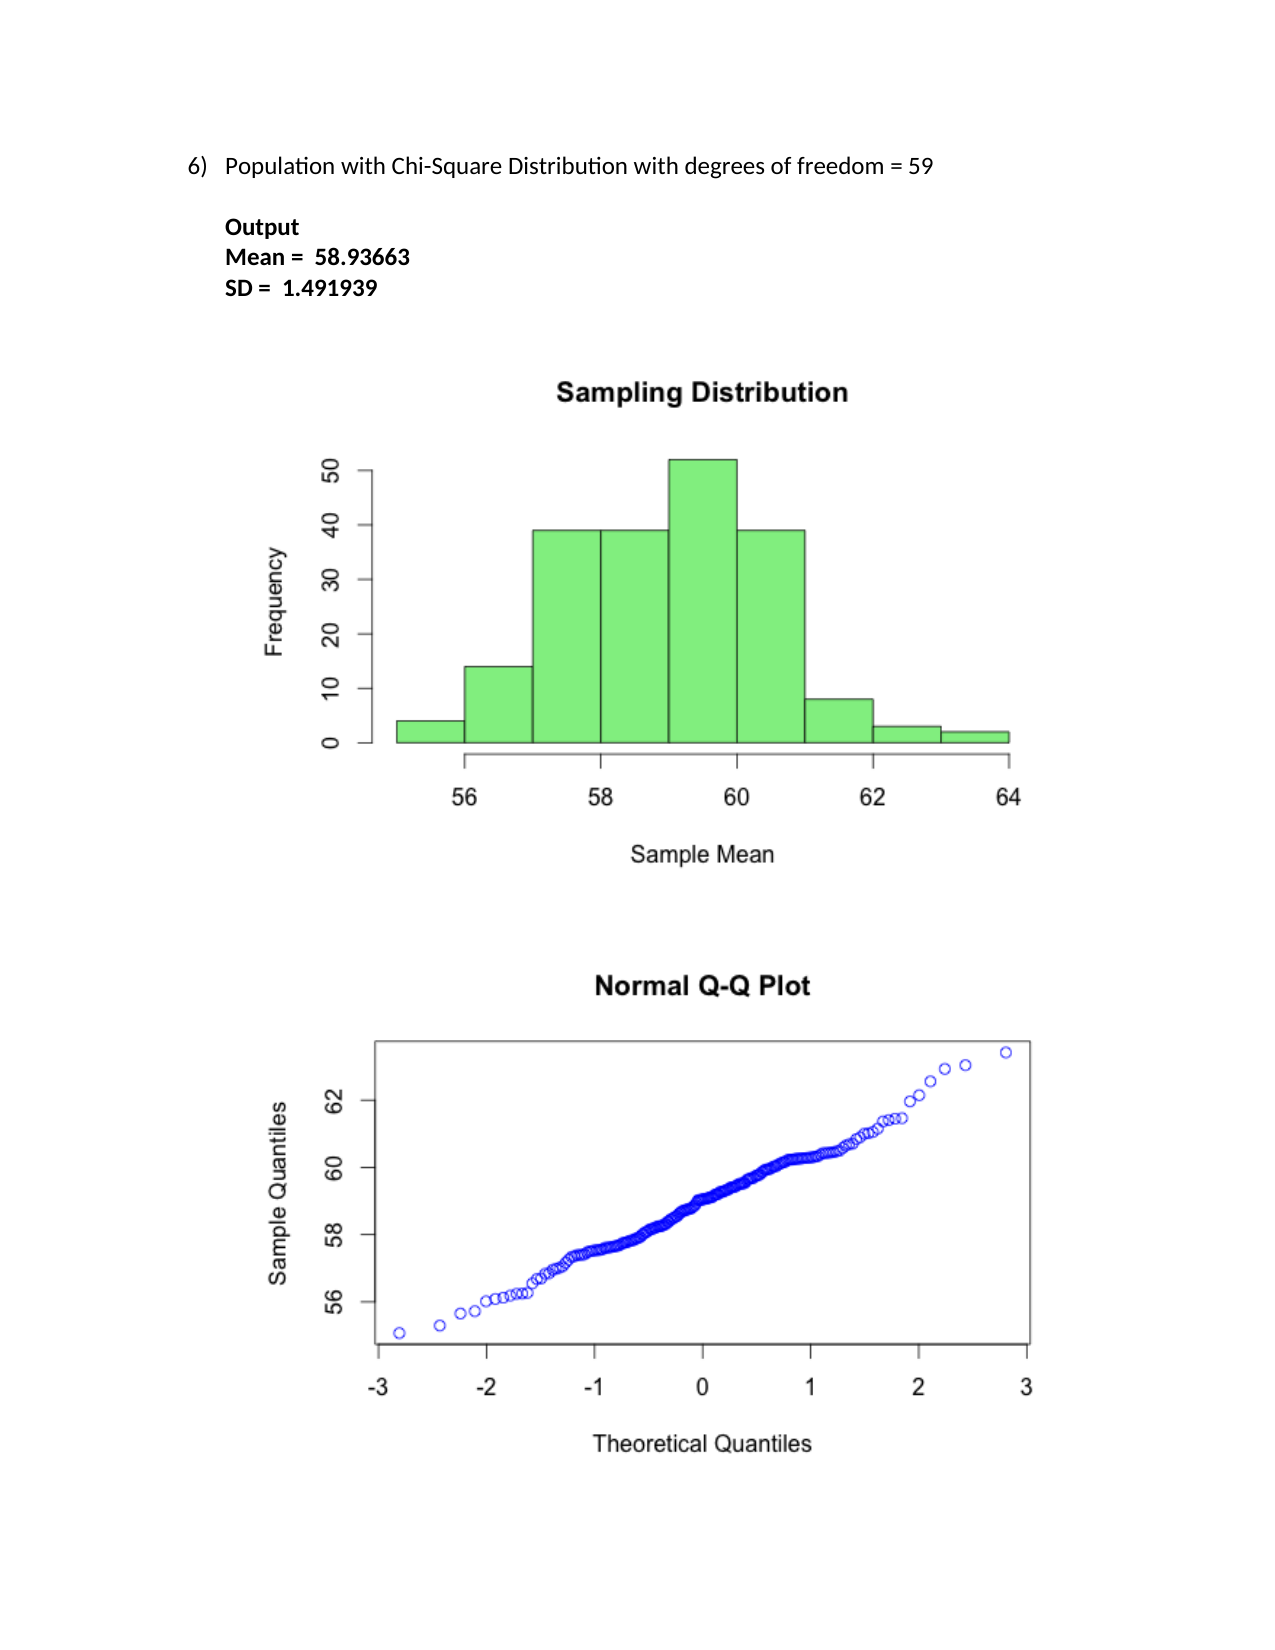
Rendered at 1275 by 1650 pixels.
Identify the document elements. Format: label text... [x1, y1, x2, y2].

text Mean = 58.93663 [225, 242, 1125, 272]
list Population with Chi-Square Distribution with degrees of freedom = 59 [187, 150, 1125, 181]
picture [257, 333, 1093, 898]
picture [261, 928, 1089, 1487]
text Output [225, 211, 1125, 242]
text SD = 1.491939 [225, 272, 1125, 303]
